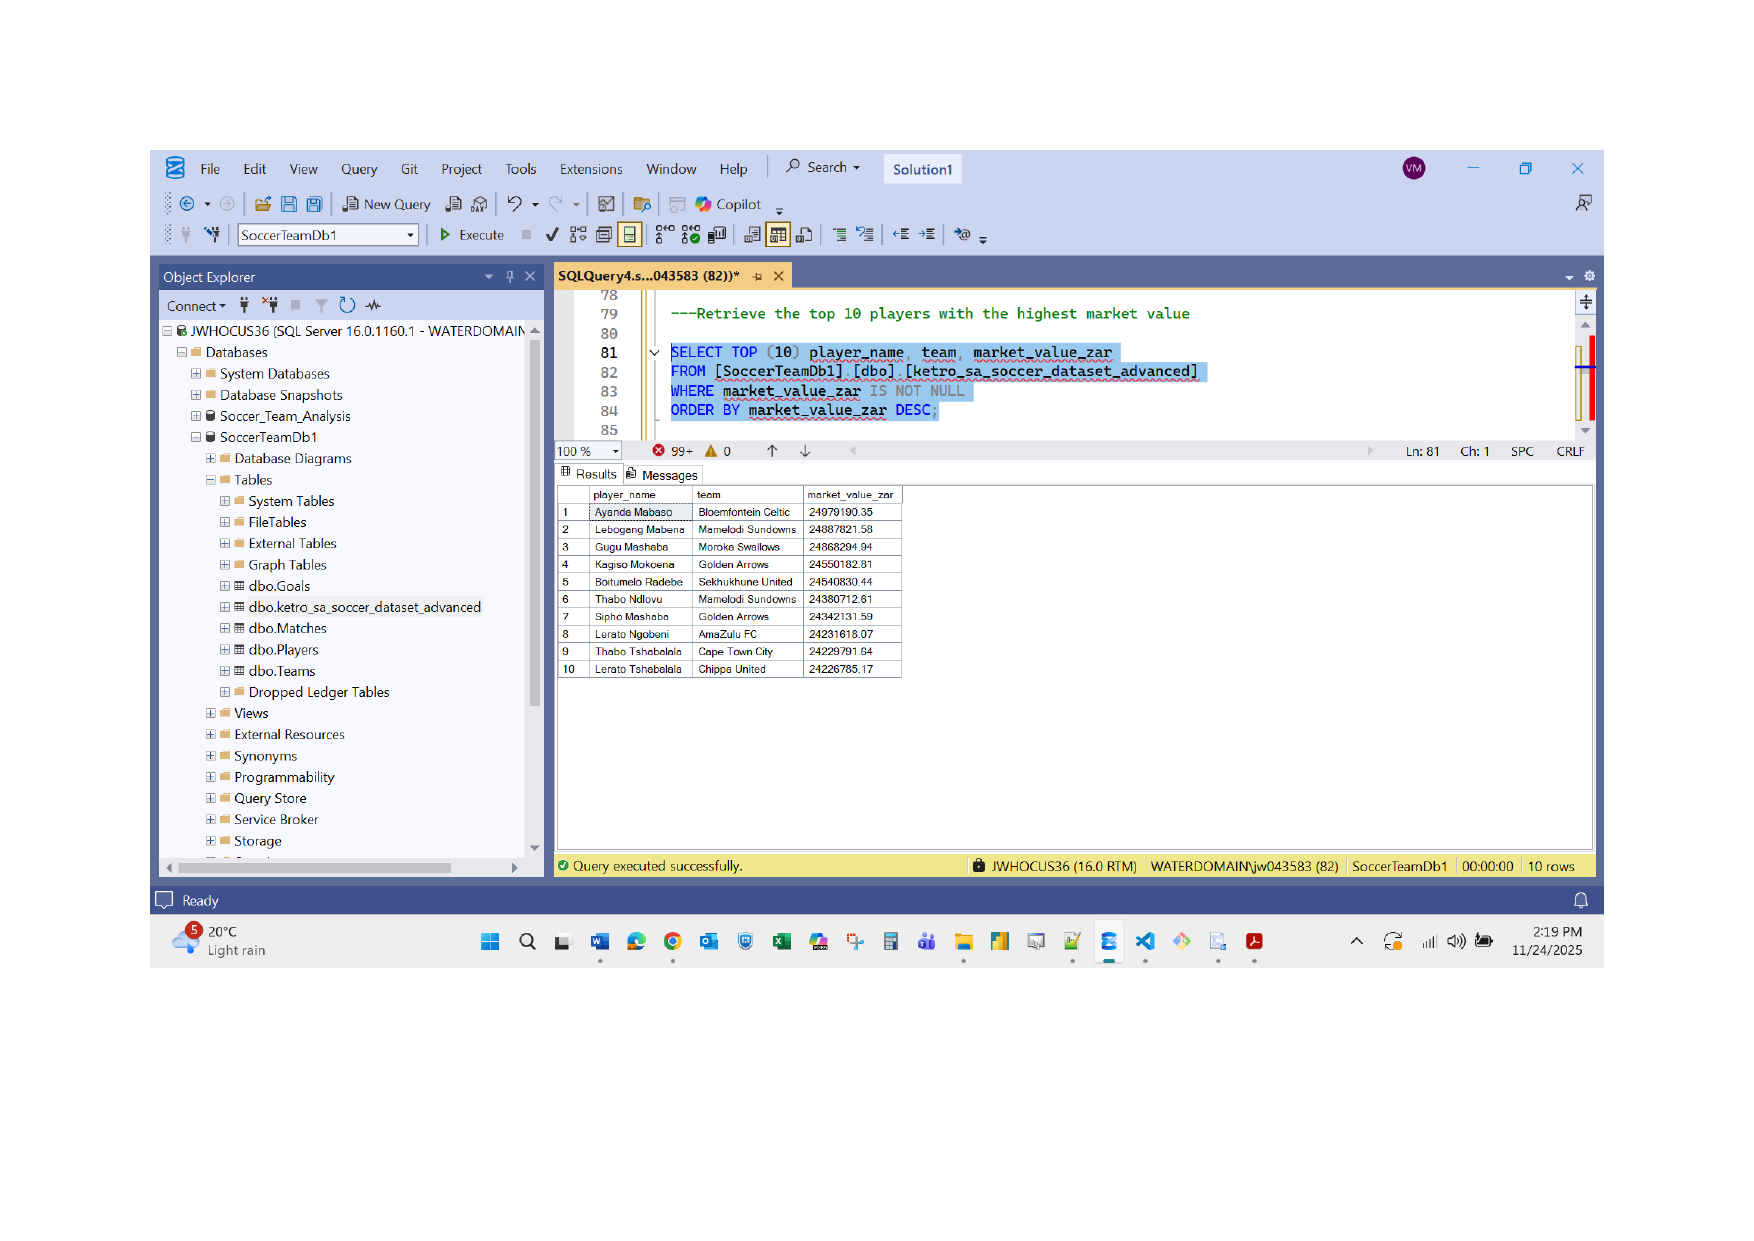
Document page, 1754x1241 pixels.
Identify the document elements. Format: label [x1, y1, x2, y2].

picture [150, 150, 1604, 968]
